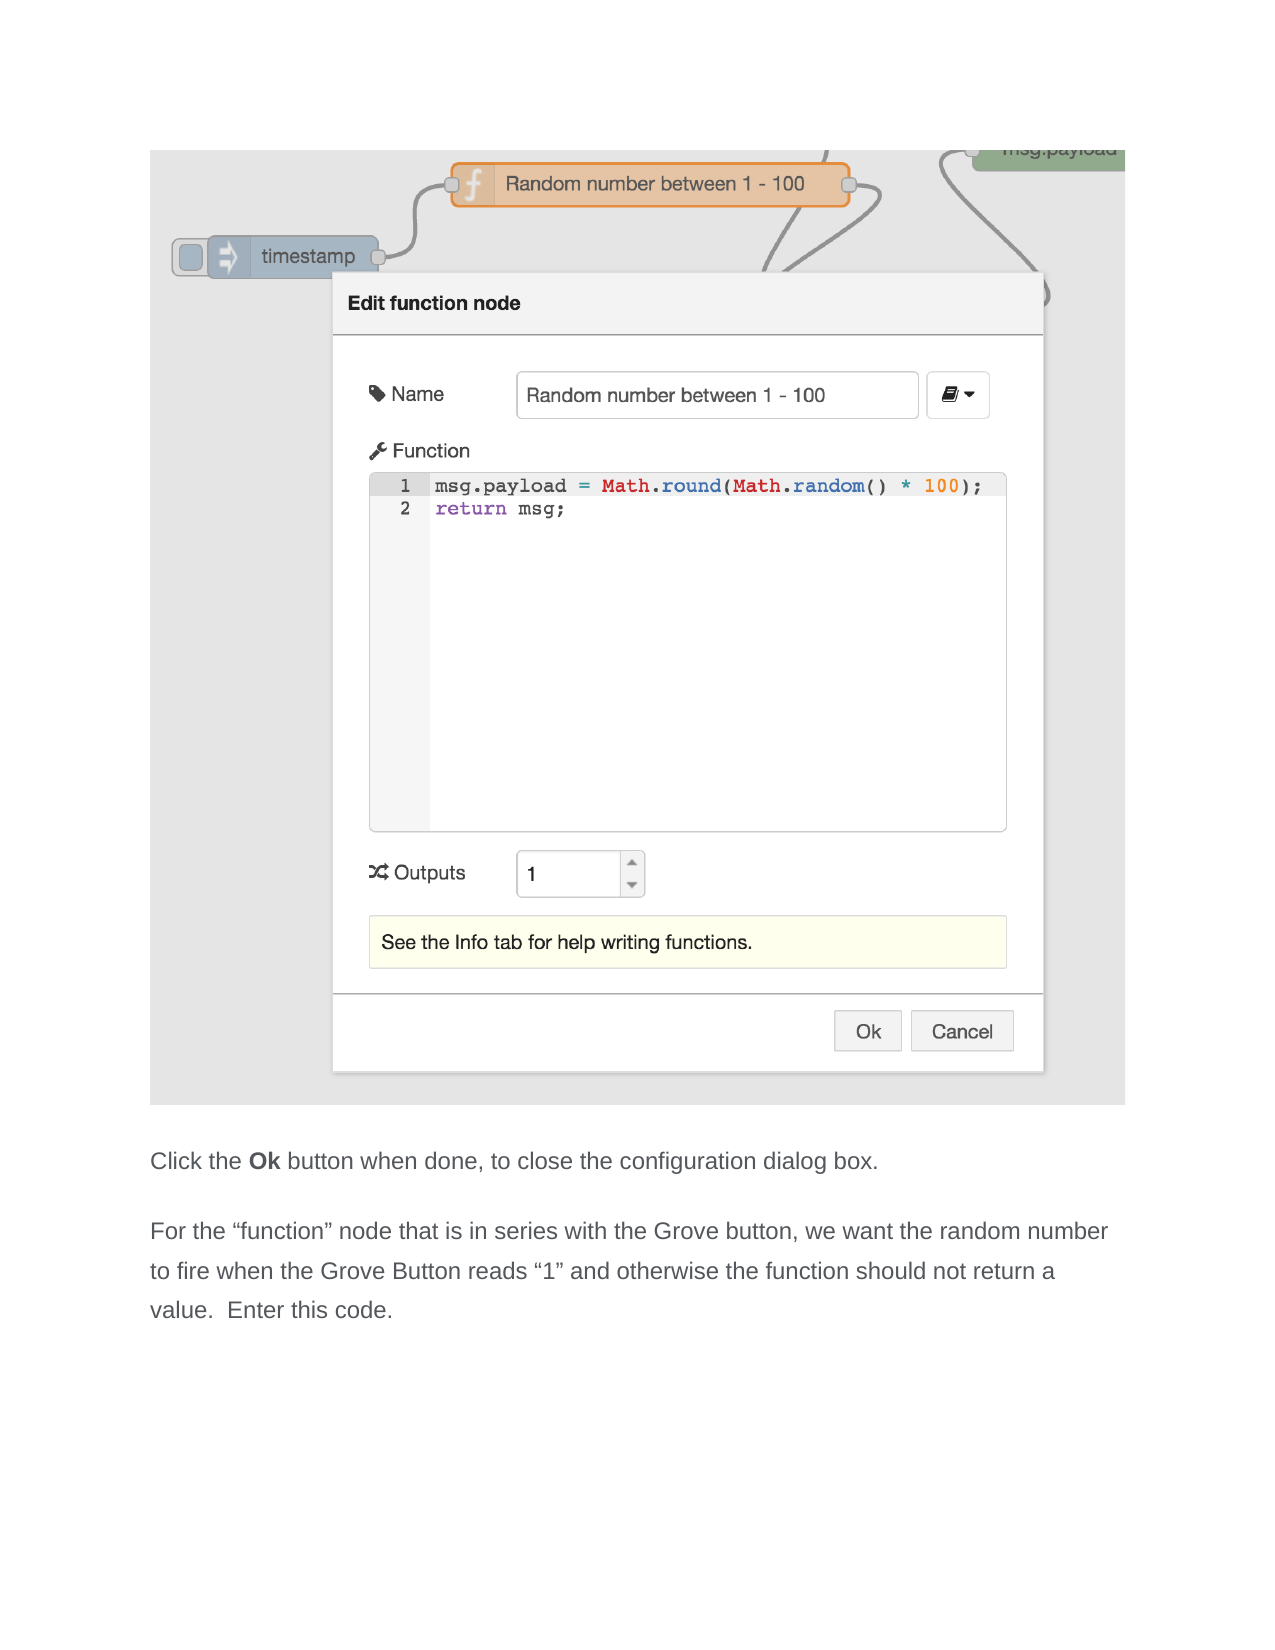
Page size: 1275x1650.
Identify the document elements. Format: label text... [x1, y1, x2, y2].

text Click the Ok button when done, to close the configuration dialog box. [150, 1147, 1125, 1174]
picture [150, 150, 1125, 1105]
text For the “function” node that is in series with the Grove button, we want the random number to fire when the Grove Button reads “1” and otherwise the function should not return a value. Enter this code. [150, 1217, 1125, 1324]
